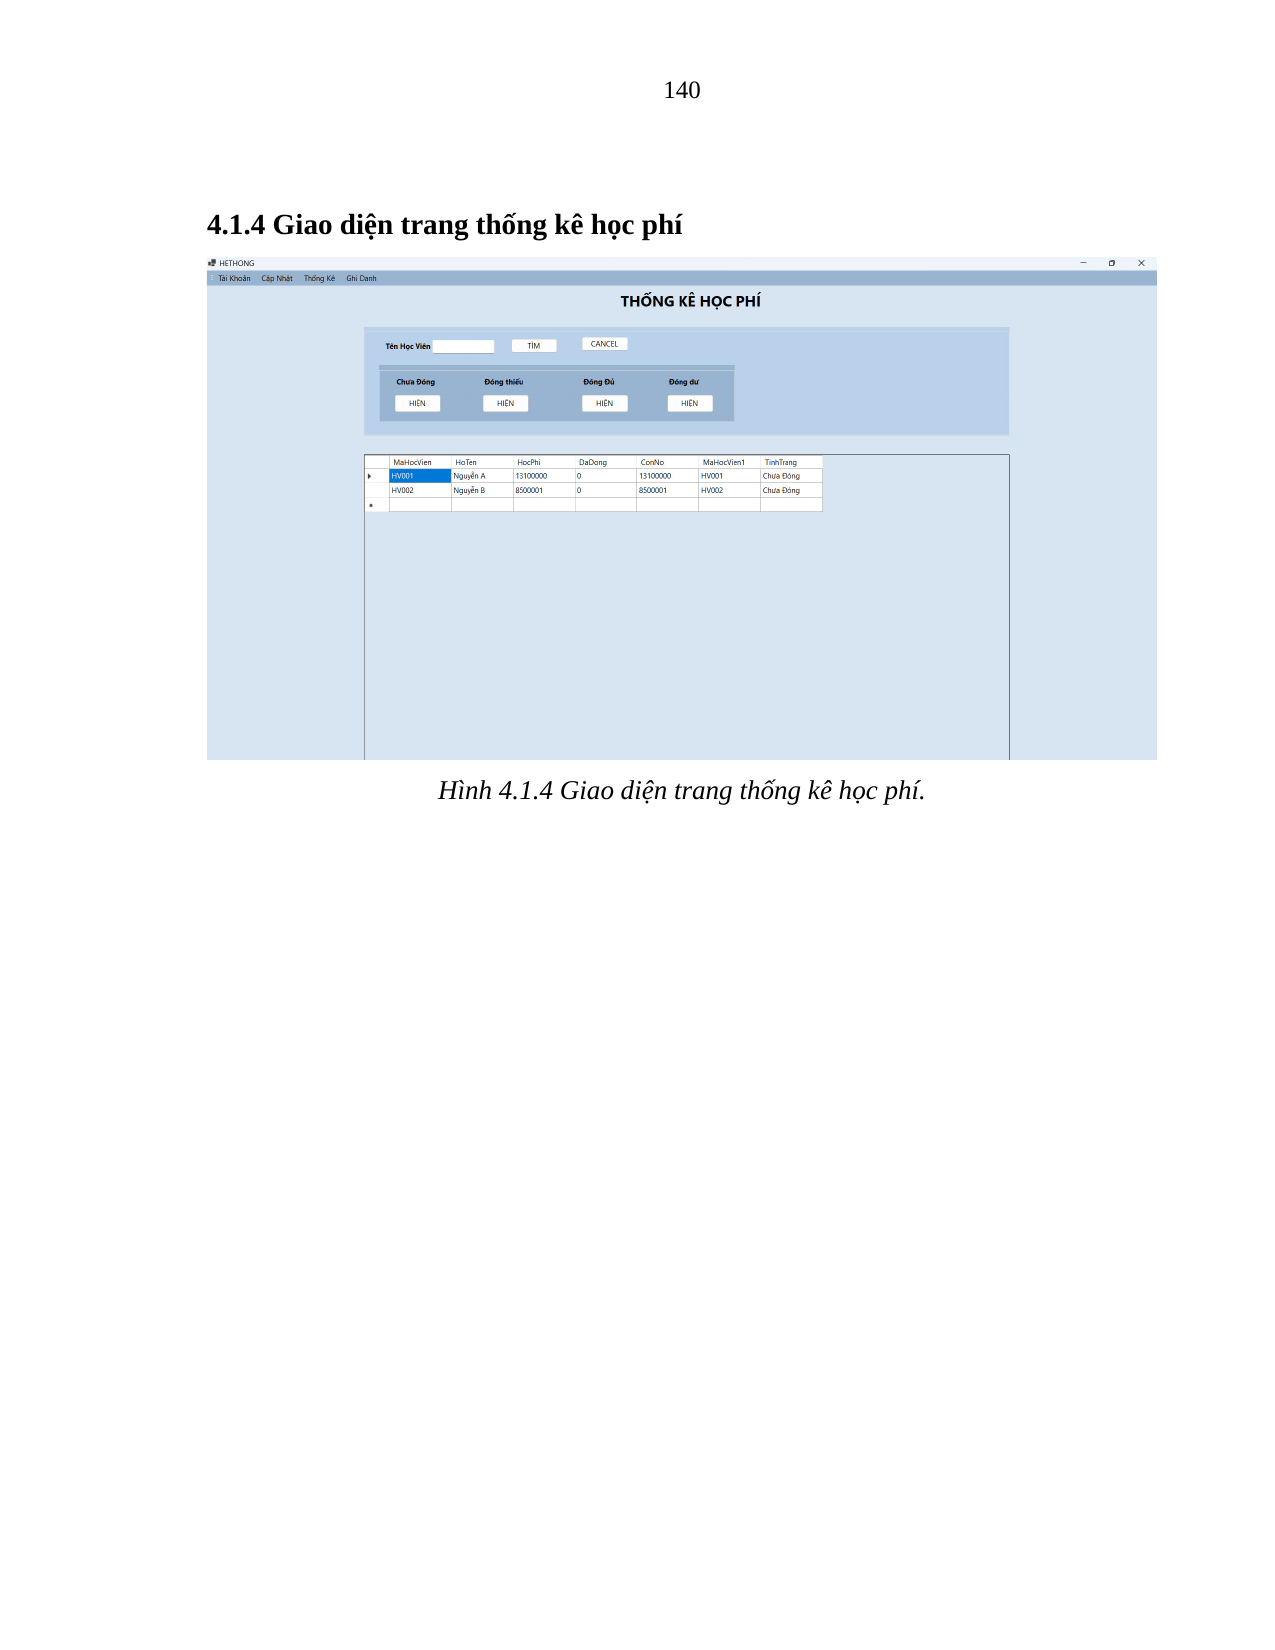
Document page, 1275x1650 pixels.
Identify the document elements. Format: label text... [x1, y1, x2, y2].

text Hình 4.1.4 Giao diện trang thống kê học phí. [207, 774, 1157, 805]
picture [206, 257, 1157, 760]
subtitle 4.1.4 Giao diện trang thống kê học phí [207, 207, 1157, 240]
